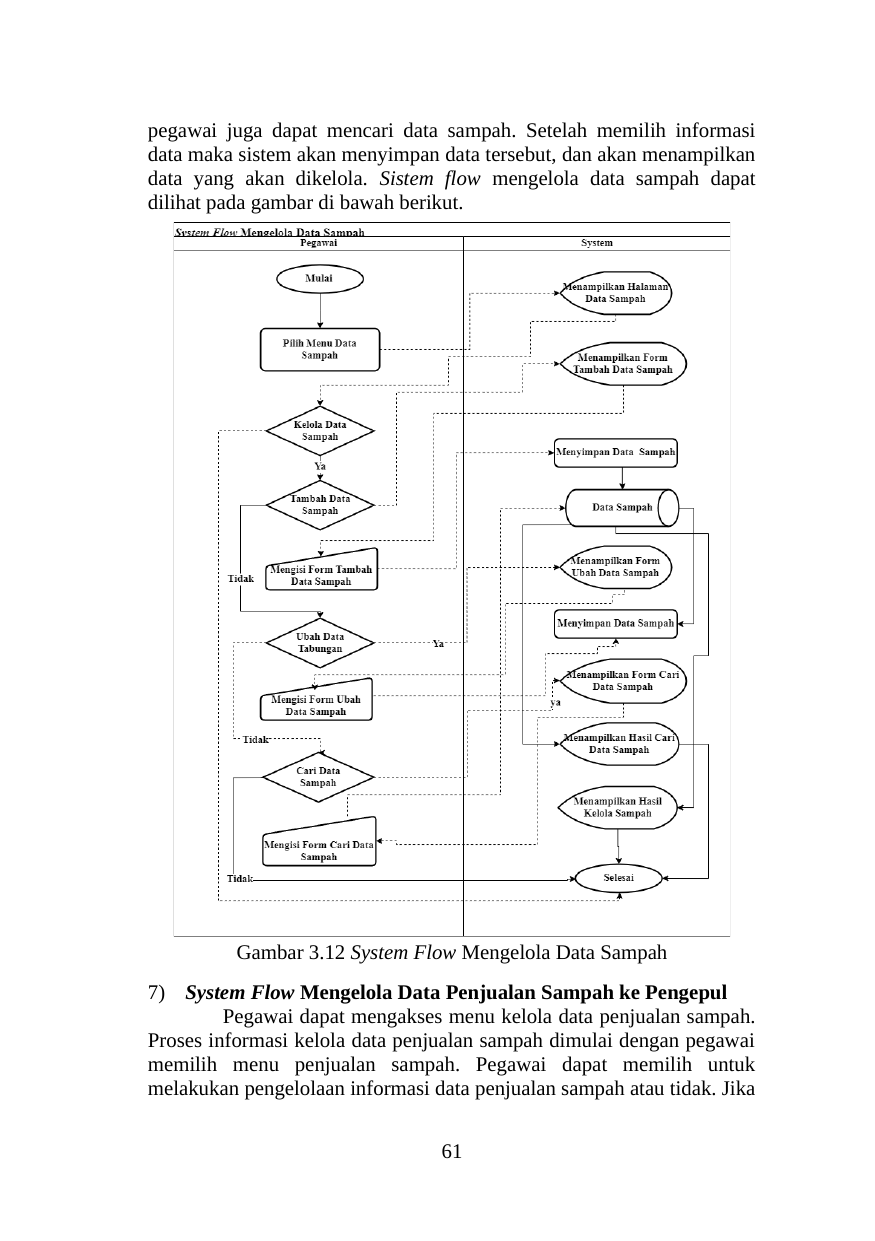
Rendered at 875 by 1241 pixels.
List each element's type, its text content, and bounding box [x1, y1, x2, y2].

text Gambar 3.12 System Flow Mengelola Data Sampah [148, 940, 756, 964]
subtitle System Flow Mengelola Data Penjualan Sampah ke Pengepul [148, 980, 756, 1004]
picture [173, 214, 730, 937]
